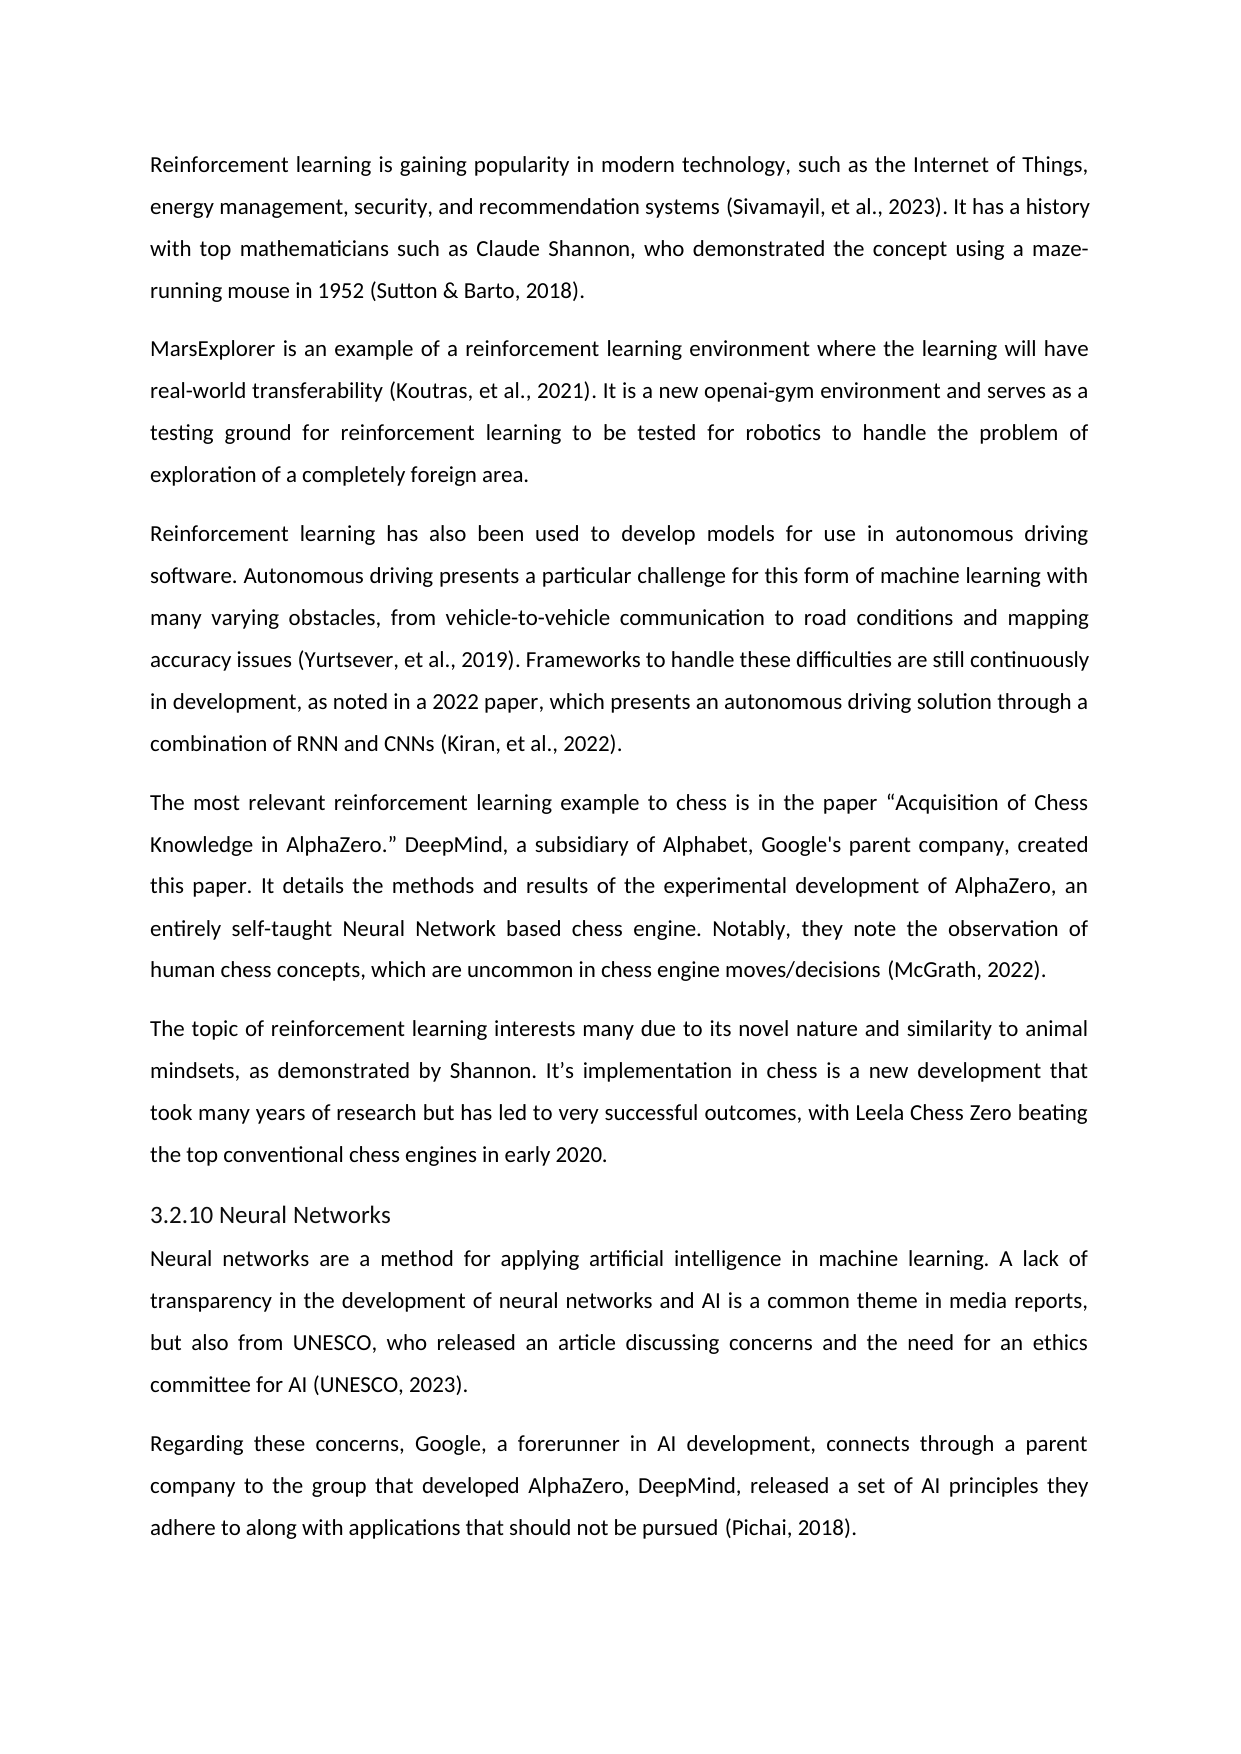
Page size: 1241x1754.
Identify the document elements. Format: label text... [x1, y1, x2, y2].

text MarsExplorer is an example of a reinforcement learning environment where the learning will have real-world transferability. It is a new openai-gym environment and serves as a testing ground for reinforcement learning to be tested for robotics to handle the problem of exploration of a completely foreign area. [150, 334, 1090, 488]
text Neural networks are a method for applying artificial intelligence in machine learning. A lack of transparency in the development of neural networks and AI is a common theme in media reports, but also from UNESCO, who released an article discussing concerns and the need for an ethics committee for AI. [150, 1244, 1090, 1398]
text Regarding these concerns, Google, a forerunner in AI development, connects through a parent company to the group that developed AlphaZero, DeepMind, released a set of AI principles they adhere to along with applications that should not be pursued. [150, 1429, 1090, 1541]
text Reinforcement learning is gaining popularity in modern technology, such as the Internet of Things, energy management, security, and recommendation systems. It has a history with top mathematicians such as Claude Shannon, who demonstrated the concept using a maze-running mouse in 1952. [150, 150, 1090, 304]
text Reinforcement learning has also been used to develop models for use in autonomous driving software. Autonomous driving presents a particular challenge for this form of machine learning with many varying obstacles, from vehicle-to-vehicle communication to road conditions and mapping accuracy issues. Frameworks to handle these difficulties are still continuously in development, as noted in a 2022 paper, which presents an autonomous driving solution through a combination of RNN and CNNs. [150, 519, 1090, 757]
text The most relevant reinforcement learning example to chess is in the paper “Acquisition of Chess Knowledge in AlphaZero.” DeepMind, a subsidiary of Alphabet, Google's parent company, created this paper. It details the methods and results of the experimental development of AlphaZero, an entirely self-taught Neural Network based chess engine. Notably, they note the observation of human chess concepts, which are uncommon in chess engine moves/decisions. [150, 788, 1090, 984]
subtitle 3.2.10 Neural Networks [150, 1199, 1090, 1229]
text The topic of reinforcement learning interests many due to its novel nature and similarity to animal mindsets, as demonstrated by Shannon. It’s implementation in chess is a new development that took many years of research but has led to very successful outcomes, with Leela Chess Zero beating the top conventional chess engines in early 2020. [150, 1014, 1090, 1168]
